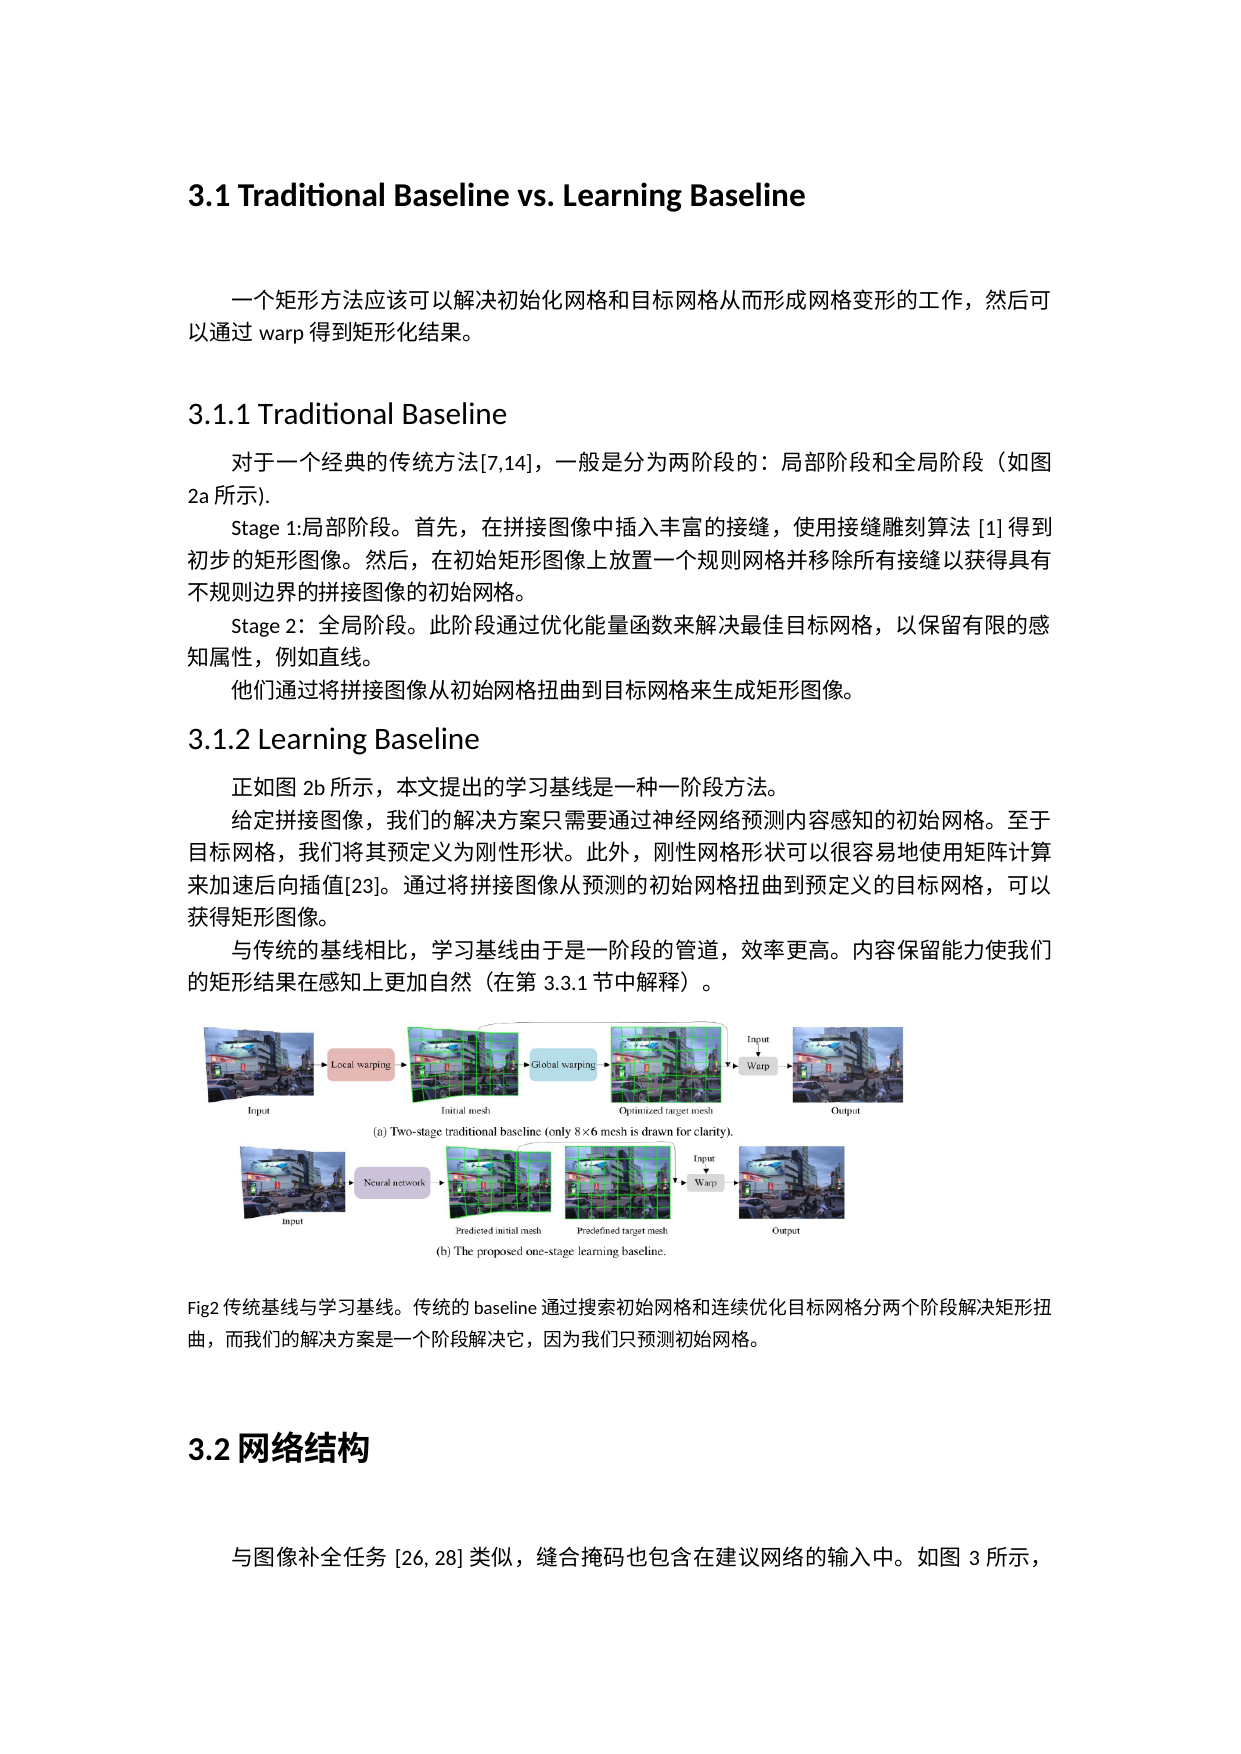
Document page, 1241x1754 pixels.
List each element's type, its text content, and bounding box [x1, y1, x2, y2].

picture [187, 998, 929, 1265]
text 一个矩形方法应该可以解决初始化网格和目标网格从而形成网格变形的工作，然后可以通过 warp 得到矩形化结果。 [187, 283, 1053, 348]
text 3.1.1 Traditional Baseline [187, 381, 1053, 446]
subtitle 3.1 Traditional Baseline vs. Learning Baseline [187, 162, 1053, 227]
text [187, 1540, 1053, 1573]
text 与传统的基线相比，学习基线由于是一阶段的管道，效率更高。内容保留能力使我们的矩形结果在感知上更加自然（在第 3.3.1 节中解释）。 [187, 933, 1053, 998]
text Stage 2：全局阶段。此阶段通过优化能量函数来解决最佳目标网格，以保留有限的感知属性，例如直线。 [187, 608, 1053, 673]
text 给定拼接图像，我们的解决方案只需要通过神经网络预测内容感知的初始网格。至于目标网格，我们将其预定义为刚性形状。此外，刚性网格形状可以很容易地使用矩阵计算来加速后向插值[23]。通过将拼接图像从预测的初始网格扭曲到预定义的目标网格，可以获得矩形图像。 [187, 803, 1053, 933]
text Fig2 传统基线与学习基线。传统的baseline通过搜索初始网格和连续优化目标网格分两个阶段解决矩形扭曲，而我们的解决方案是一个阶段解决它，因为我们只预测初始网格。 [187, 1291, 1053, 1356]
text 他们通过将拼接图像从初始网格扭曲到目标网格来生成矩形图像。 [187, 673, 1053, 706]
text 正如图 2b 所示，本文提出的学习基线是一种一阶段方法。 [187, 771, 1053, 803]
text 3.1.2 Learning Baseline [187, 706, 1053, 771]
text 对于一个经典的传统方法[7,14]，一般是分为两阶段的：局部阶段和全局阶段（如图 2a 所示). [187, 446, 1053, 511]
text Stage 1:局部阶段。首先，在拼接图像中插入丰富的接缝，使用接缝雕刻算法 [1] 得到初步的矩形图像。然后，在初始矩形图像上放置一个规则网格并移除所有接缝以获得具有不规则边界的拼接图像的初始网格。 [187, 511, 1053, 608]
subtitle 3.2 网络结构 [187, 1415, 1053, 1480]
